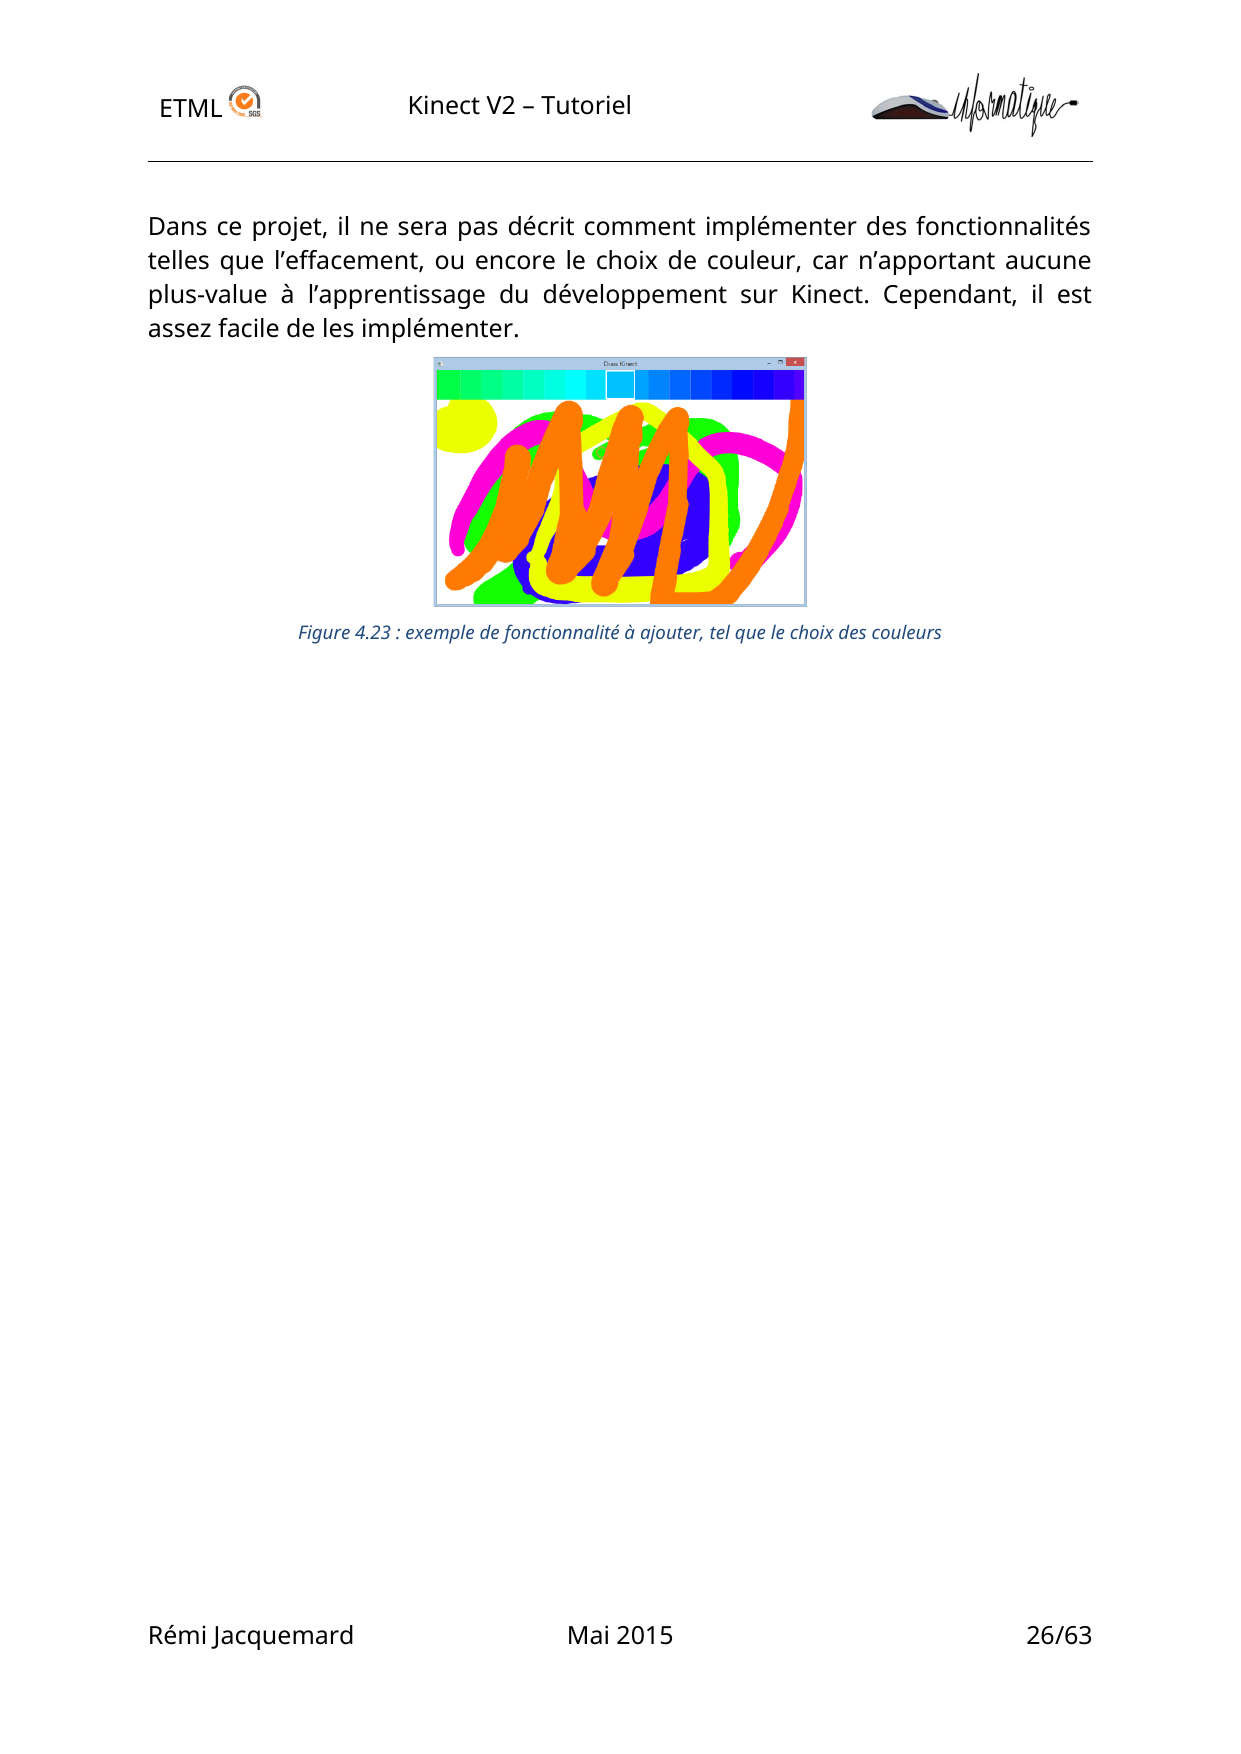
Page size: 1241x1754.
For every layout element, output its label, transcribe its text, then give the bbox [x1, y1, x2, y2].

text Dans ce projet, il ne sera pas décrit comment implémenter des fonctionnalités telles que l’effacement, ou encore le choix de couleur, car n’apportant aucune plus-value à l’apprentissage du développement sur Kinect. Cependant, il est assez facile de les implémenter. [148, 209, 1093, 345]
picture [871, 73, 1079, 137]
picture [433, 357, 807, 607]
picture [228, 85, 263, 118]
